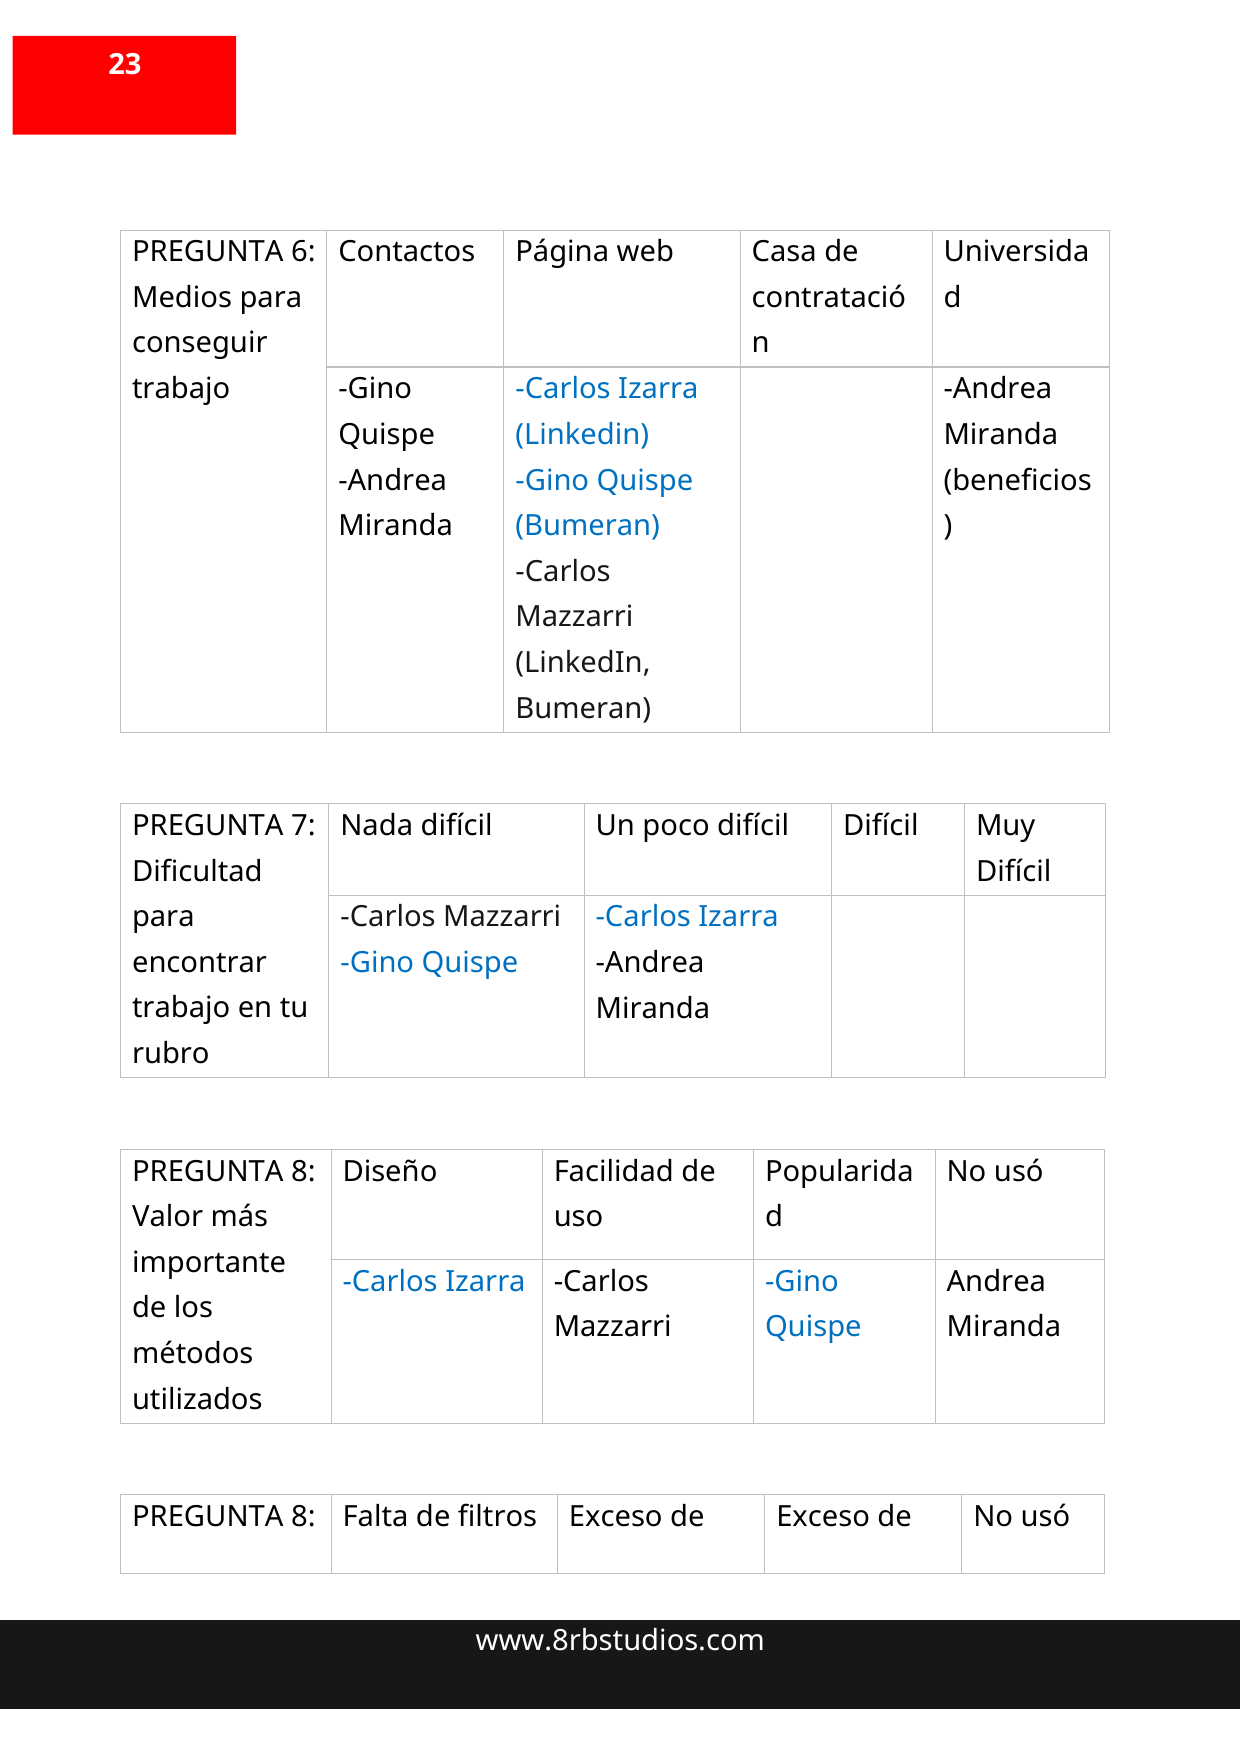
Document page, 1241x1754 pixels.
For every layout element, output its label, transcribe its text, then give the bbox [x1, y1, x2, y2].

table_cell -Carlos Izarra [332, 1260, 542, 1423]
table_cell -Carlos Mazzarri -Gino Quispe [329, 896, 584, 1077]
table_cell [832, 896, 964, 1077]
table_header Diseño [332, 1150, 542, 1259]
table_header Un poco difícil [585, 804, 831, 894]
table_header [332, 1495, 557, 1573]
table_header PREGUNTA 6: Medios para conseguir trabajo [121, 231, 326, 732]
table_header Página web [504, 231, 740, 366]
table_cell -Carlos Mazzarri [543, 1260, 753, 1423]
table_header No usó [936, 1150, 1104, 1259]
table_cell [965, 896, 1105, 1077]
table_cell [741, 368, 932, 732]
table_header Popularidad [754, 1150, 935, 1259]
table_cell -Carlos Izarra -Andrea Miranda [585, 896, 831, 1077]
table_header Facilidad de uso [543, 1150, 753, 1259]
table_header PREGUNTA 7: Dificultad para encontrar trabajo en tu rubro [121, 804, 328, 1077]
table_header No usó [962, 1495, 1104, 1573]
table_header Difícil [832, 804, 964, 894]
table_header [765, 1495, 961, 1573]
table_header Nada difícil [329, 804, 584, 894]
table_cell -Gino Quispe -Andrea Miranda [327, 368, 503, 732]
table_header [121, 1495, 331, 1573]
table_header Casa de contratación [741, 231, 932, 366]
table_header PREGUNTA 8: Valor más importante de los métodos utilizados [121, 1150, 331, 1423]
table_cell -Gino Quispe [754, 1260, 935, 1423]
table_cell -Carlos Izarra (Linkedin) -Gino Quispe (Bumeran) -Carlos Mazzarri (LinkedIn, Bumeran) [504, 368, 740, 732]
table_header Muy Difícil [965, 804, 1105, 894]
table_header Universidad [933, 231, 1109, 366]
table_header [558, 1495, 764, 1573]
table_header Contactos [327, 231, 503, 366]
table_cell -Andrea Miranda (beneficios) [933, 368, 1109, 732]
table_cell Andrea Miranda [936, 1260, 1104, 1423]
